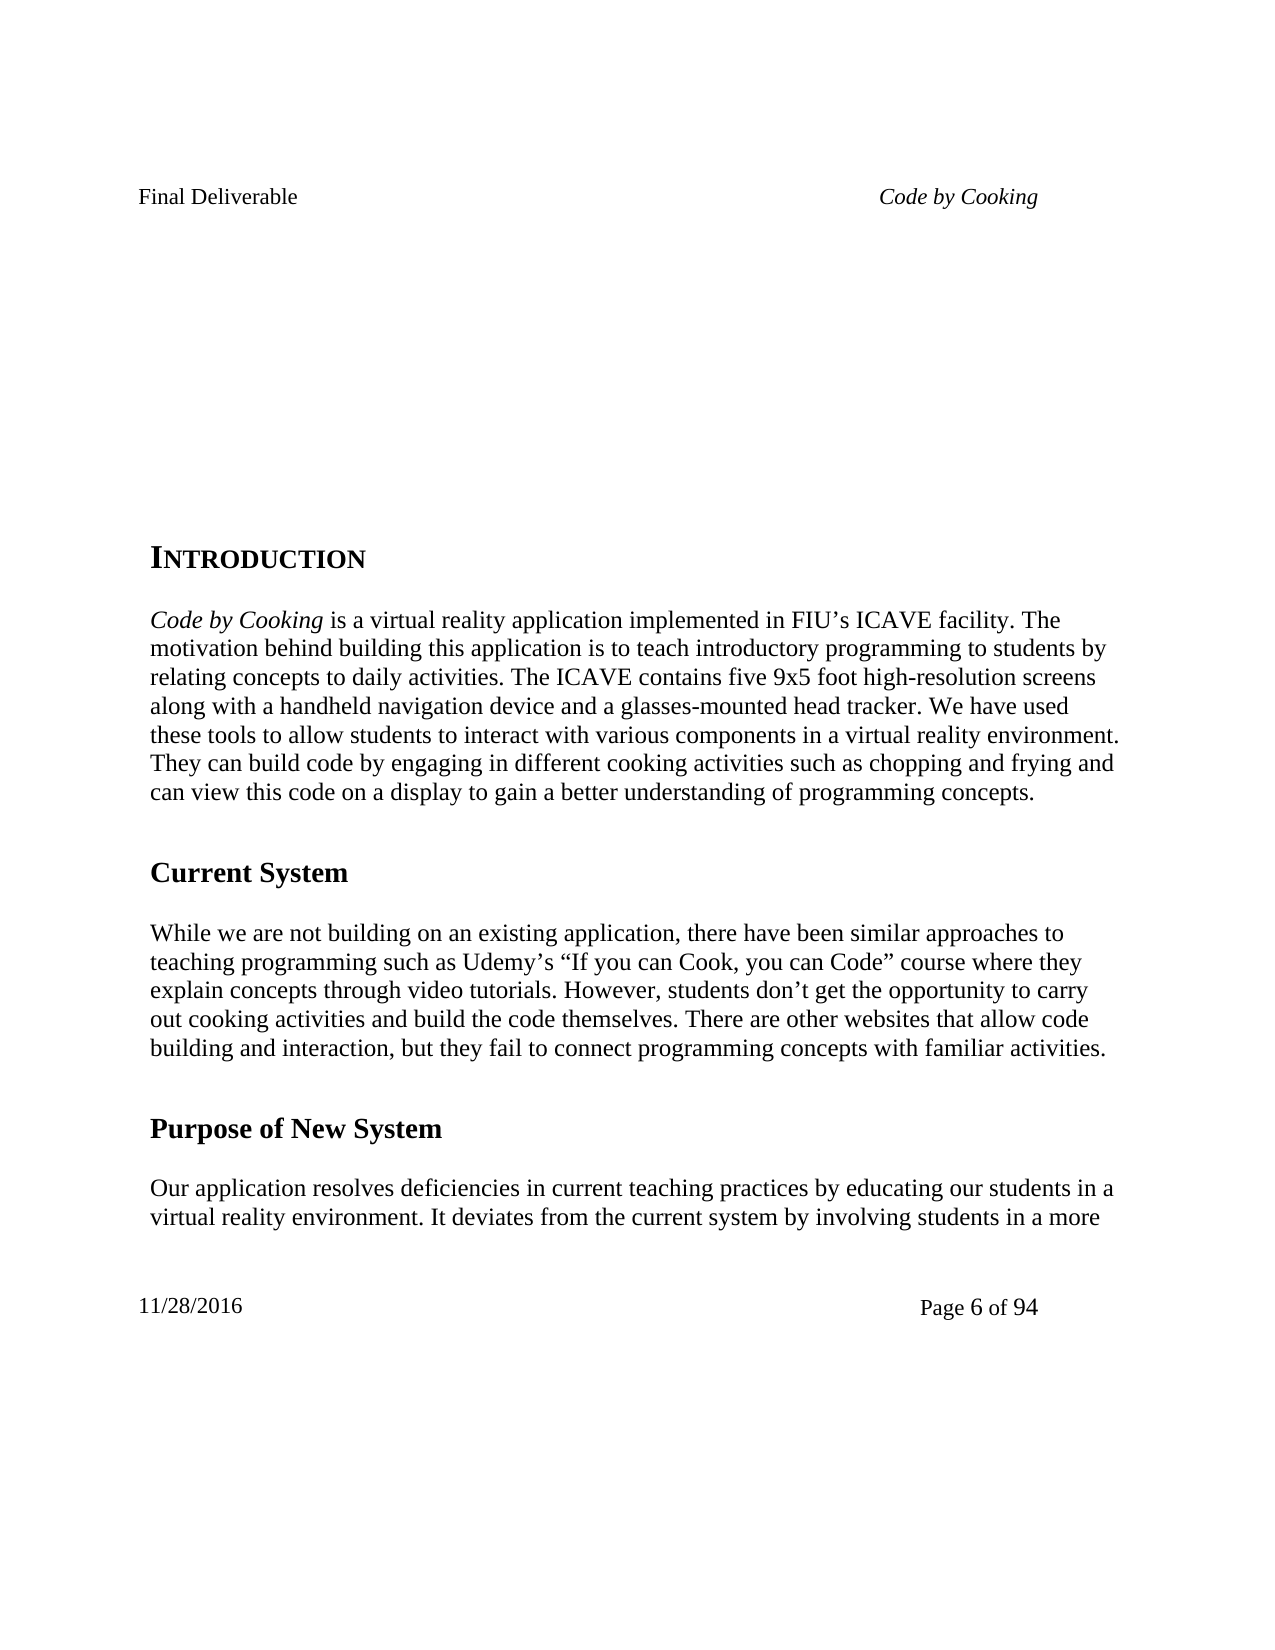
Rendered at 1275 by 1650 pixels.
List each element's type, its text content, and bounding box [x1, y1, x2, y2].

text Code by Cooking is a virtual reality application implemented in FIU’s ICAVE facility. The motivation behind building this application is to teach introductory programming to students by relating concepts to daily activities. The ICAVE contains five 9x5 foot high-resolution screens along with a handheld navigation device and a glasses-mounted head tracker. We have used these tools to allow students to interact with various components in a virtual reality environment. They can build code by engaging in different cooking activities such as chopping and frying and can view this code on a display to gain a better understanding of programming concepts. [150, 605, 1125, 806]
text While we are not building on an existing application, there have been similar approaches to teaching programming such as Udemy’s “If you can Cook, you can Code” course where they explain concepts through video tutorials. However, students don’t get the opportunity to carry out cooking activities and build the code themselves. There are other websites that allow code building and interaction, but they fail to connect programming concepts with familiar activities. [150, 918, 1125, 1062]
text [150, 1173, 1125, 1231]
subtitle Purpose of New System [150, 1111, 1125, 1145]
subtitle Current System [150, 856, 1125, 889]
subtitle Introduction [150, 538, 1125, 576]
